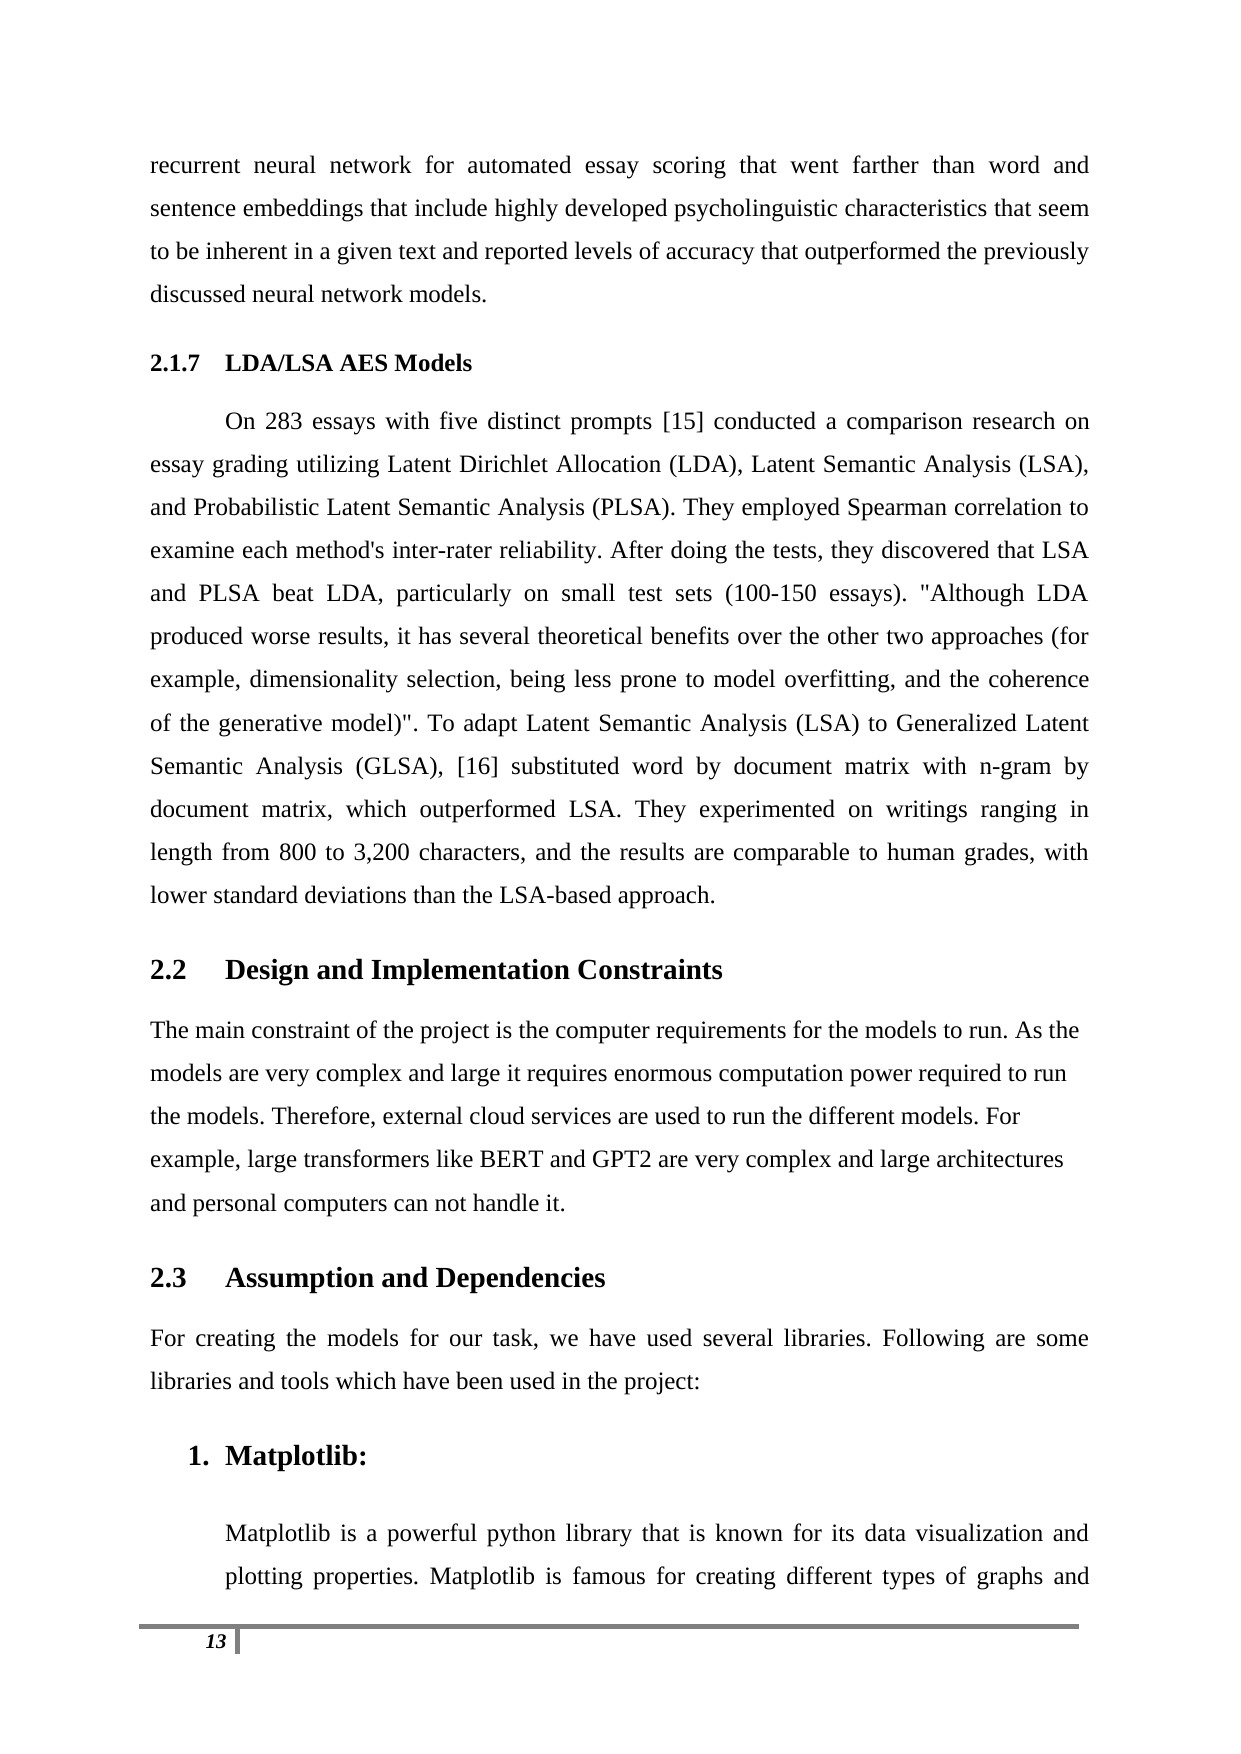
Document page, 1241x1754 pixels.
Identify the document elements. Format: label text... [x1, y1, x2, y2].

text On 283 essays with five distinct prompts conducted a comparison research on essay grading utilizing Latent Dirichlet Allocation (LDA), Latent Semantic Analysis (LSA), and Probabilistic Latent Semantic Analysis (PLSA). They employed Spearman correlation to examine each method's inter-rater reliability. After doing the tests, they discovered that LSA and PLSA beat LDA, particularly on small test sets (100-150 essays). "Although LDA produced worse results, it has several theoretical benefits over the other two approaches (for example, dimensionality selection, being less prone to model overfitting, and the coherence of the generative model)". To adapt Latent Semantic Analysis (LSA) to Generalized Latent Semantic Analysis (GLSA), substituted word by document matrix with n-gram by document matrix, which outperformed LSA. They experimented on writings ranging in length from 800 to 3,200 characters, and the results are comparable to human grades, with lower standard deviations than the LSA-based approach. [150, 406, 1090, 909]
subtitle Assumption and Dependencies [150, 1260, 1090, 1293]
list Matplotlib: [187, 1438, 1090, 1472]
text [150, 150, 1090, 308]
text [225, 1518, 1090, 1589]
text The main constraint of the project is the computer requirements for the models to run. As the models are very complex and large it requires enormous computation power required to run the models. Therefore, external cloud services are used to run the different models. For example, large transformers like BERT and GPT2 are very complex and large architectures and personal computers can not handle it. [150, 1015, 1090, 1216]
subtitle Design and Implementation Constraints [150, 952, 1090, 986]
text For creating the models for our task, we have used several libraries. Following are some libraries and tools which have been used in the project: [150, 1323, 1090, 1394]
subtitle LDA/LSA AES Models [150, 352, 1090, 377]
